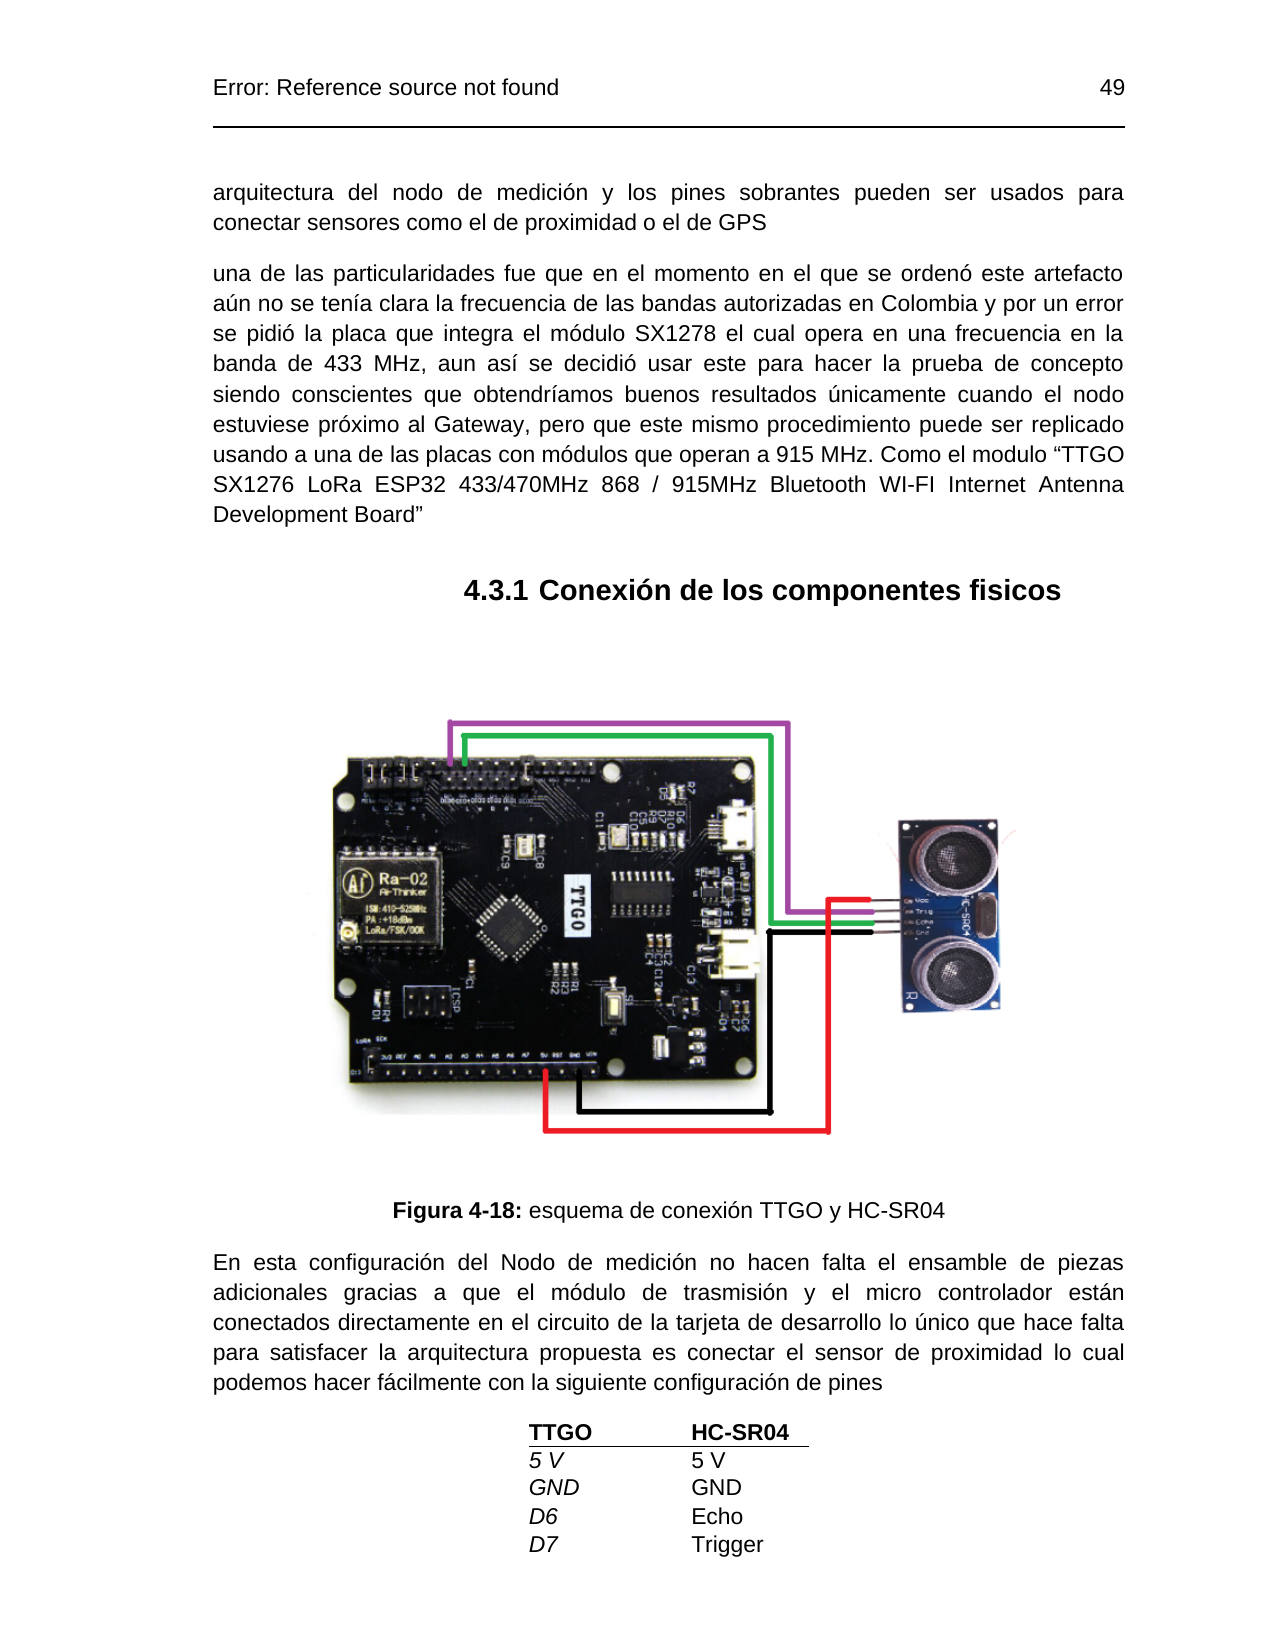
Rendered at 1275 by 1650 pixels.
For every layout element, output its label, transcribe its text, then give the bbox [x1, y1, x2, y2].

table_cell D6 [529, 1502, 691, 1530]
table_header TTGO [529, 1418, 691, 1446]
table_cell GND [529, 1473, 691, 1502]
text una de las particularidades fue que en el momento en el que se ordenó este artefacto aún no se tenía clara la frecuencia de las bandas autorizadas en Colombia y por un error se pidió la placa que integra el módulo SX1278 el cual opera en una frecuencia en la banda de 433 MHz, aun así se decidió usar este para hacer la prueba de concepto siendo conscientes que obtendríamos buenos resultados únicamente cuando el nodo estuviese próximo al Gateway, pero que este mismo procedimiento puede ser replicado usando a una de las placas con módulos que operan a 915 MHz. Como el modulo “TTGO SX1276 LoRa ESP32 433/470MHz 868 / 915MHz Bluetooth WI-FI Internet Antenna Development Board” [213, 260, 1125, 528]
text Figura 4-18: esquema de conexión TTGO y HC-SR04 [213, 1197, 1125, 1224]
picture [268, 678, 1070, 1173]
table_cell D7 [529, 1530, 691, 1559]
table_header HC-SR04 [691, 1418, 809, 1446]
table_cell Echo [691, 1502, 809, 1530]
subtitle Conexión de los componentes fisicos [464, 573, 1125, 607]
table_cell 5 V [691, 1447, 809, 1473]
table_cell GND [691, 1473, 809, 1502]
table_cell Trigger [691, 1530, 809, 1559]
table_cell 5 V [529, 1447, 691, 1473]
text En esta configuración del Nodo de medición no hacen falta el ensamble de piezas adicionales gracias a que el módulo de trasmisión y el micro controlador están conectados directamente en el circuito de la tarjeta de desarrollo lo único que hace falta para satisfacer la arquitectura propuesta es conectar el sensor de proximidad lo cual podemos hacer fácilmente con la siguiente configuración de pines [213, 1248, 1125, 1396]
